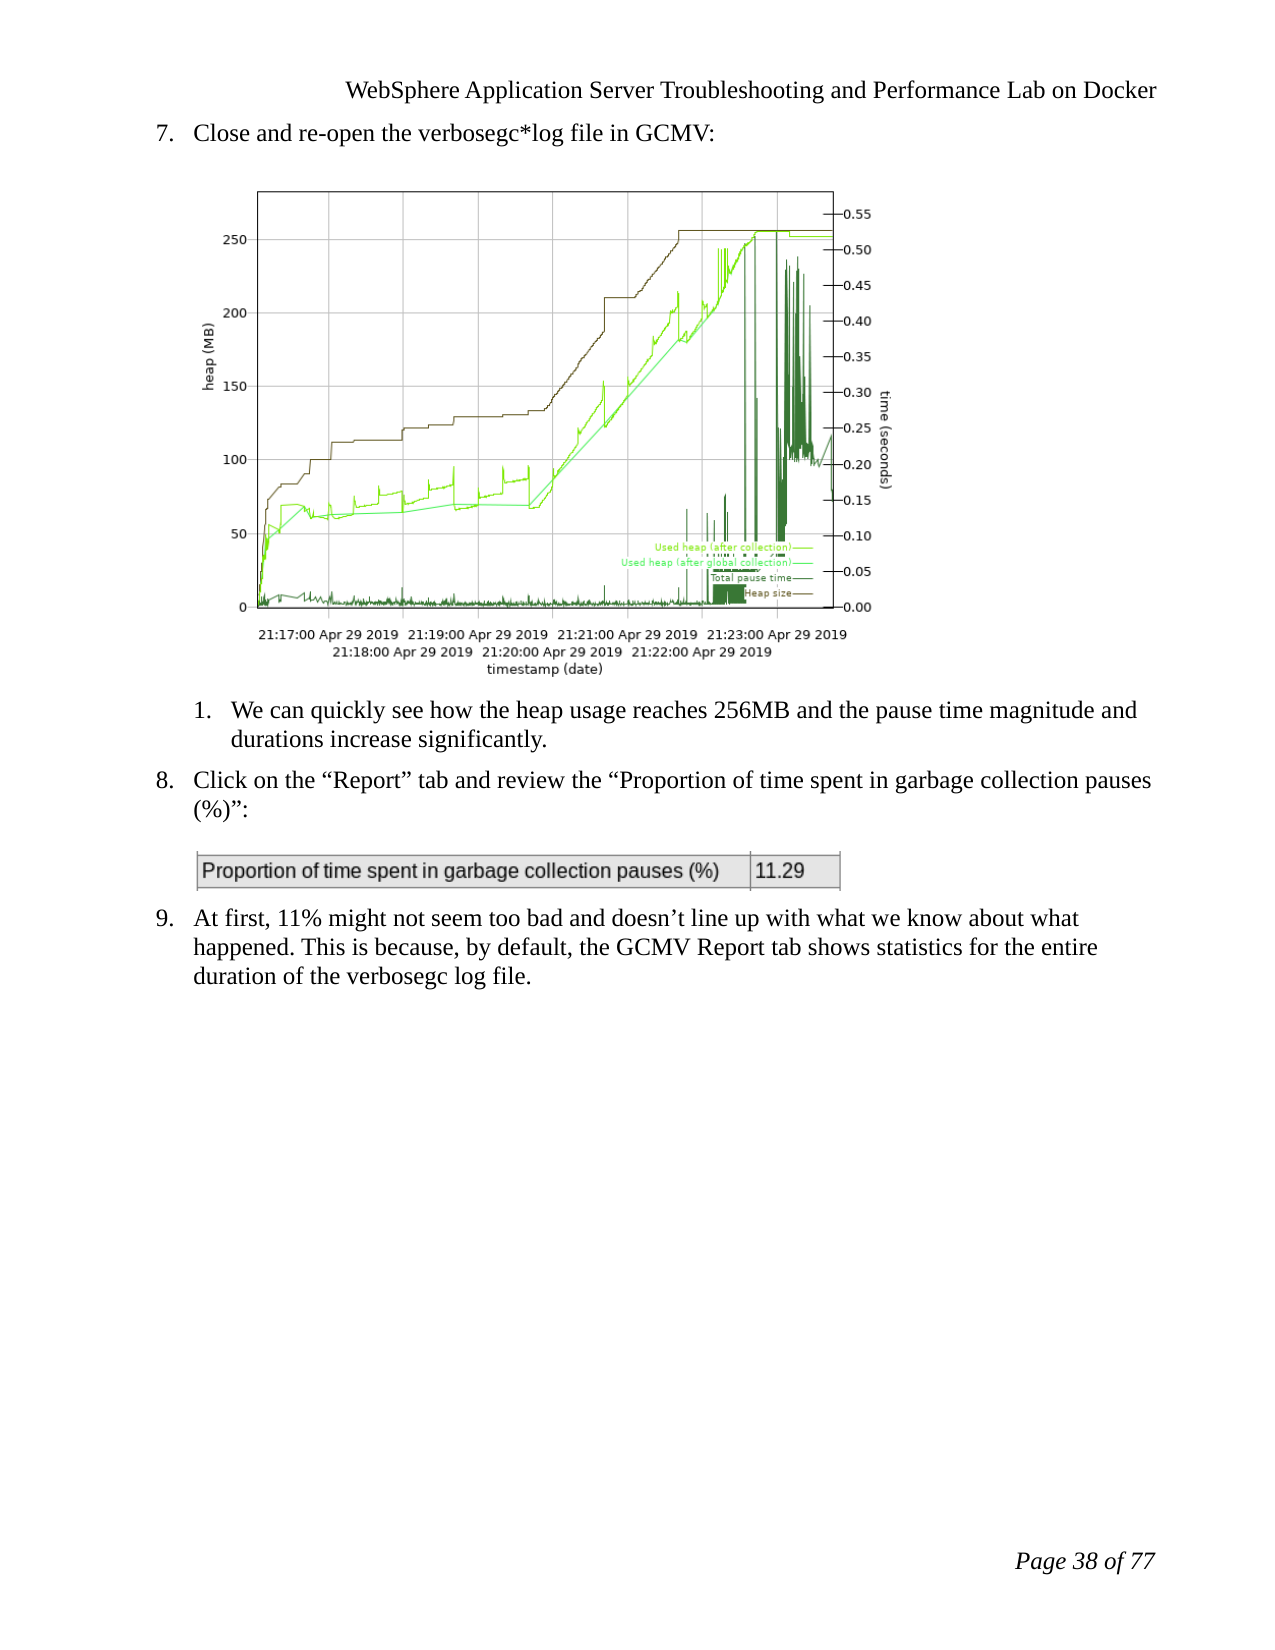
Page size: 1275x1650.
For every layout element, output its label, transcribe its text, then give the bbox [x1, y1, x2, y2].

picture [193, 175, 903, 683]
list We can quickly see how the heap usage reaches 256MB and the pause time magnitude and durations increase significantly. [193, 695, 1157, 753]
list At first, 11% might not seem too bad and doesn’t line up with what we know about what happened. This is because, by default, the GCMV Report tab shows statistics for the entire duration of the verbosegc log file. [156, 903, 1157, 990]
list Click on the “Report” tab and review the “Proportion of time spent in garbage collection pauses (%)”: [156, 765, 1157, 891]
picture [193, 851, 846, 891]
